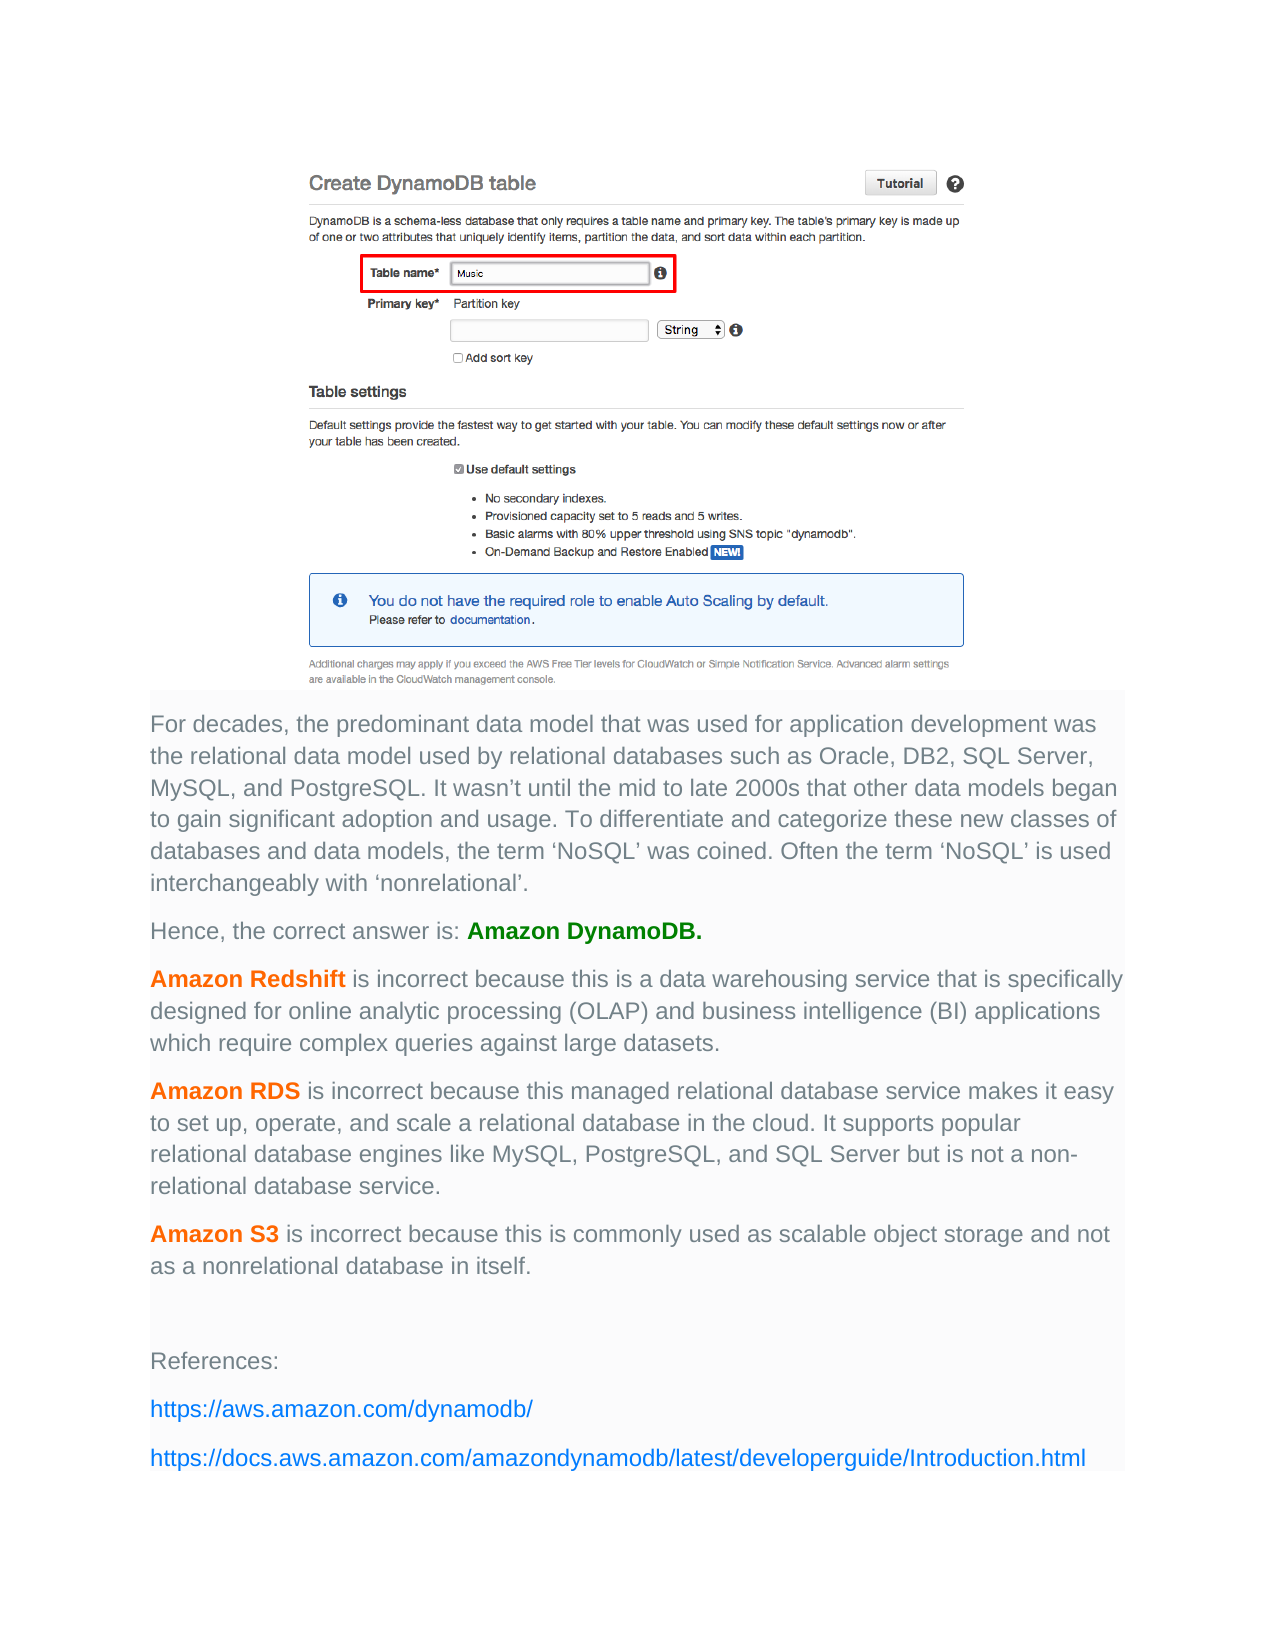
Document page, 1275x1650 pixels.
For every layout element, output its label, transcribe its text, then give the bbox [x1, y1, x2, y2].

text Hence, the correct answer is: Amazon DynamoDB. [150, 917, 1125, 944]
text https://docs.aws.amazon.com/amazondynamodb/latest/developerguide/Introduction.html [150, 1444, 1125, 1471]
text Amazon S3 is incorrect because this is commonly used as scalable object storage and not as a nonrelational database in itself. [150, 1220, 1125, 1279]
text For decades, the predominant data model that was used for application development was the relational data model used by relational databases such as Oracle, DB2, SQL Server, MySQL, and PostgreSQL. It wasn’t until the mid to late 2000s that other data models began to gain significant adoption and usage. To differentiate and categorize these new classes of databases and data models, the term ‘NoSQL’ was coined. Often the term ‘NoSQL’ is used interchangeably with ‘nonrelational’. [150, 710, 1125, 896]
text References: [150, 1347, 1125, 1374]
text Amazon RDS is incorrect because this managed relational database service makes it easy to set up, operate, and scale a relational database in the cloud. It supports popular relational database engines like MySQL, PostgreSQL, and SQL Server but is not a non-relational database service. [150, 1077, 1125, 1199]
picture [150, 150, 1125, 690]
text https://aws.amazon.com/dynamodb/ [150, 1395, 1125, 1423]
text Amazon Redshift is incorrect because this is a data warehousing service that is specifically designed for online analytic processing (OLAP) and business intelligence (BI) applications which require complex queries against large datasets. [150, 965, 1125, 1056]
